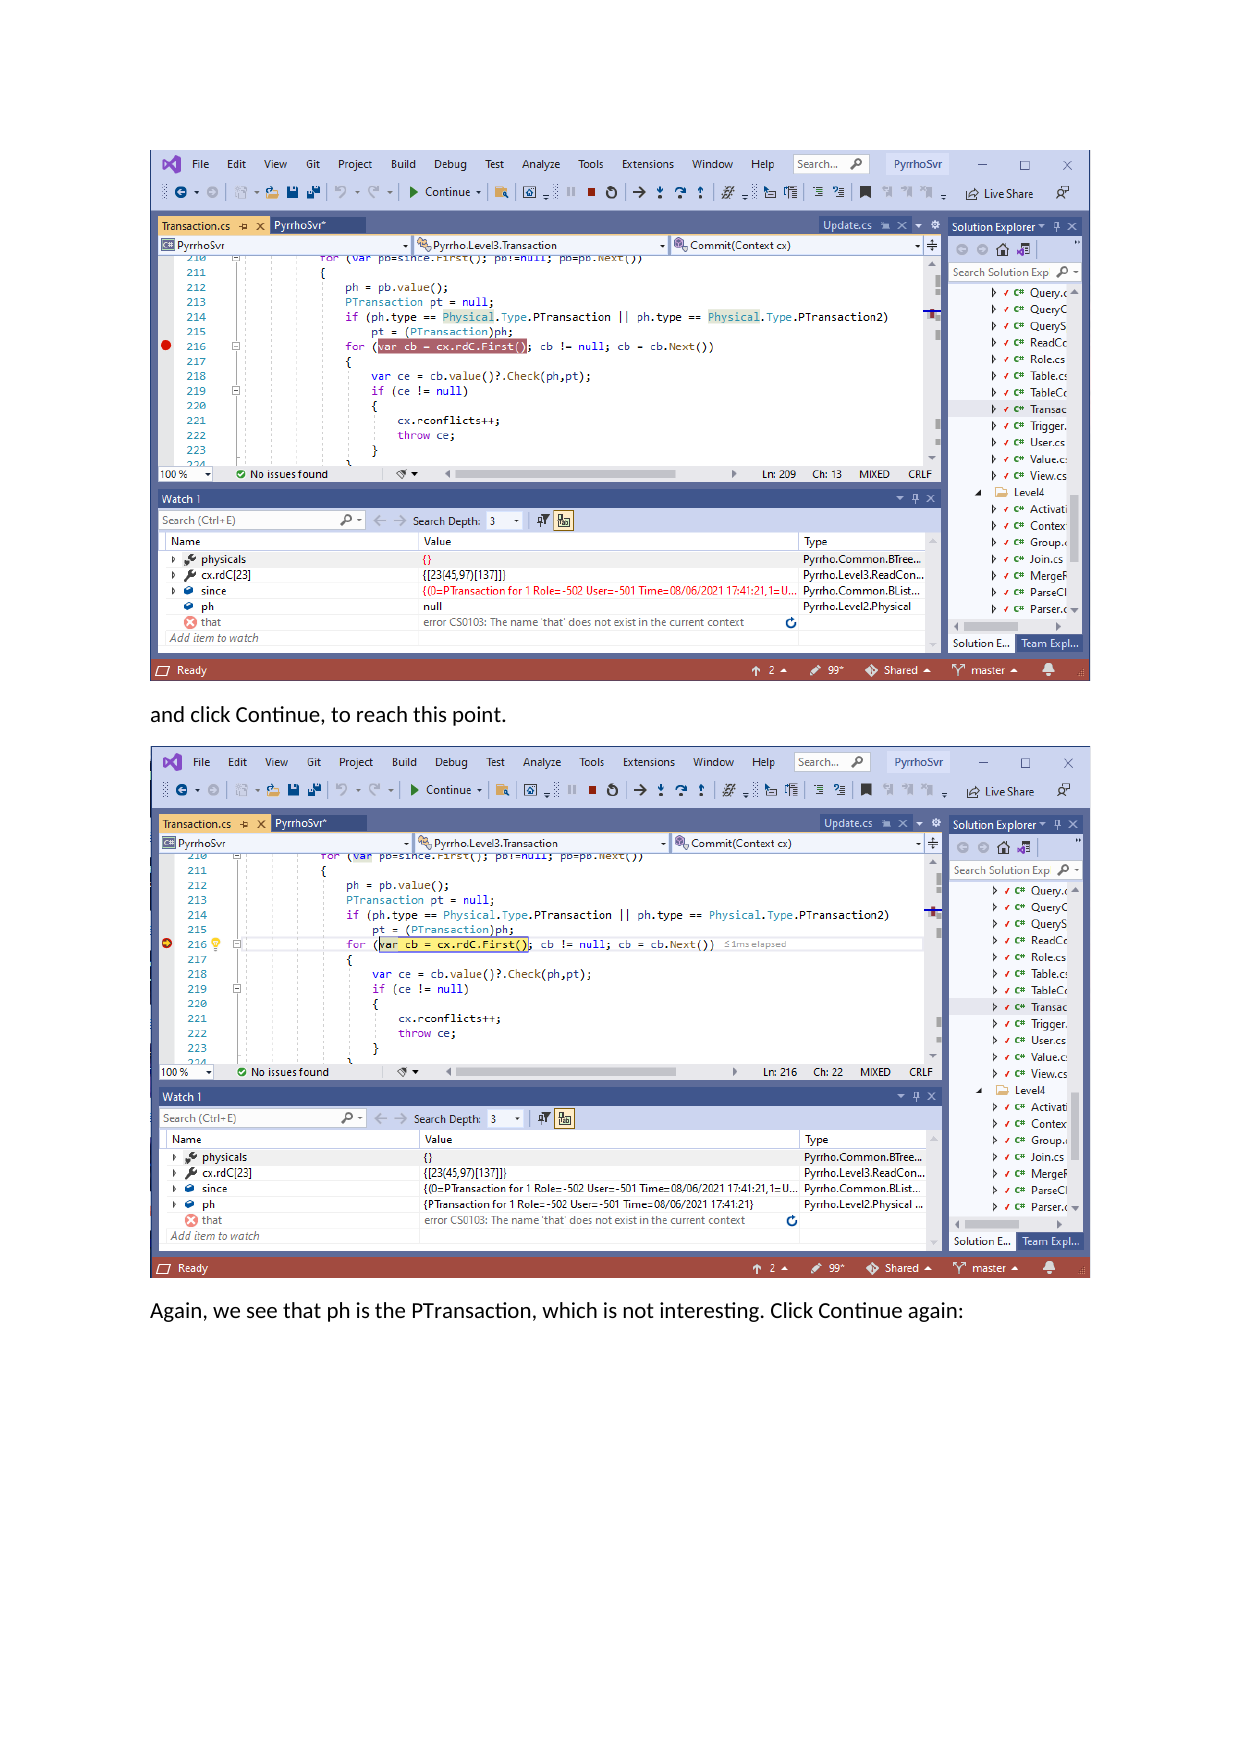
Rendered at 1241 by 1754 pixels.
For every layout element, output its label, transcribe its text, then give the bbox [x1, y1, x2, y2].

picture [150, 150, 1091, 681]
text and click Continue, to reach this point. [150, 700, 1090, 728]
picture [150, 746, 1091, 1278]
text Again, we see that ph is the PTransaction, which is not interesting. Click Continue again: [150, 1297, 1090, 1325]
